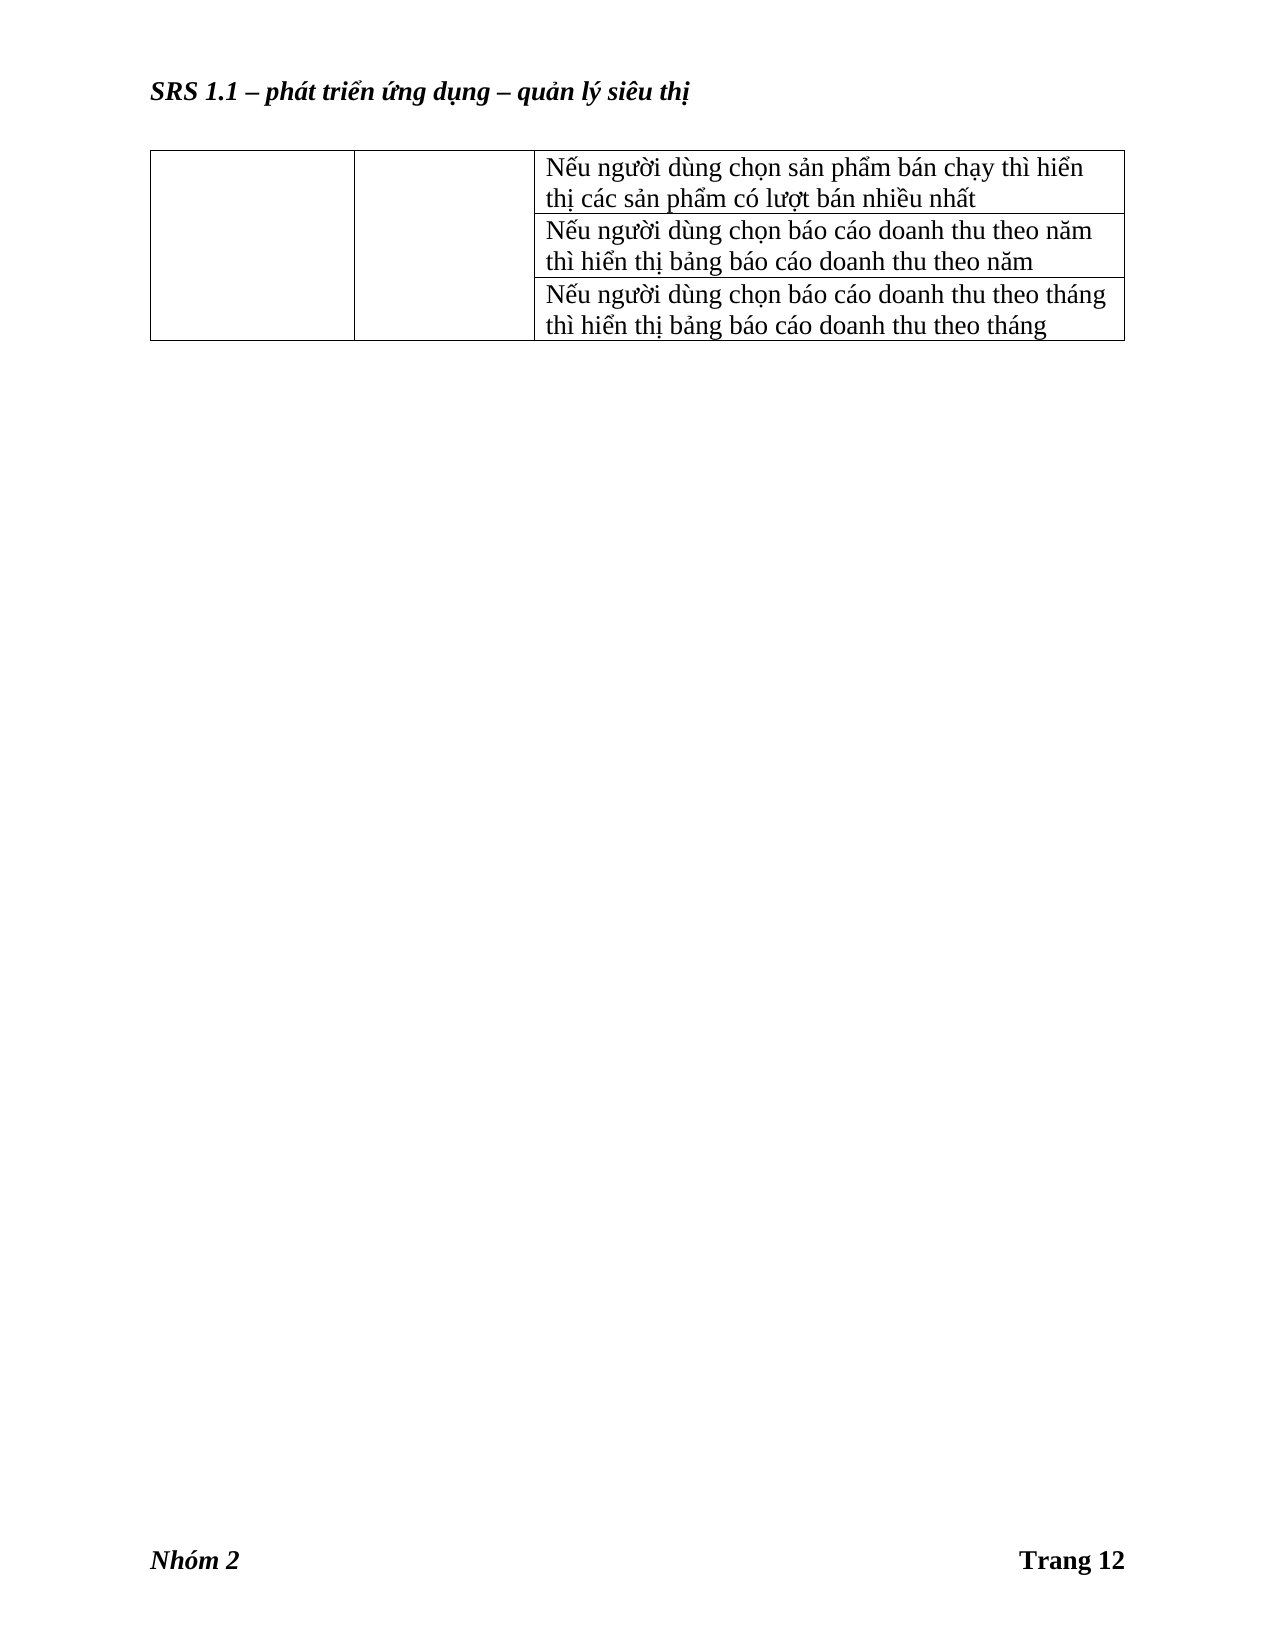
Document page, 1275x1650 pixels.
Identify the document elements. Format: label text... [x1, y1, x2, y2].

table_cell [151, 151, 354, 340]
table_cell Nếu người dùng chọn báo cáo doanh thu theo tháng thì hiển thị bảng báo cáo doanh thu theo tháng [535, 278, 1124, 340]
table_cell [355, 151, 534, 340]
table_cell Nếu người dùng chọn báo cáo doanh thu theo năm thì hiển thị bảng báo cáo doanh thu theo năm [535, 214, 1124, 277]
table_cell Nếu người dùng chọn sản phẩm bán chạy thì hiển thị các sản phẩm có lượt bán nhiều nhất [535, 151, 1124, 213]
